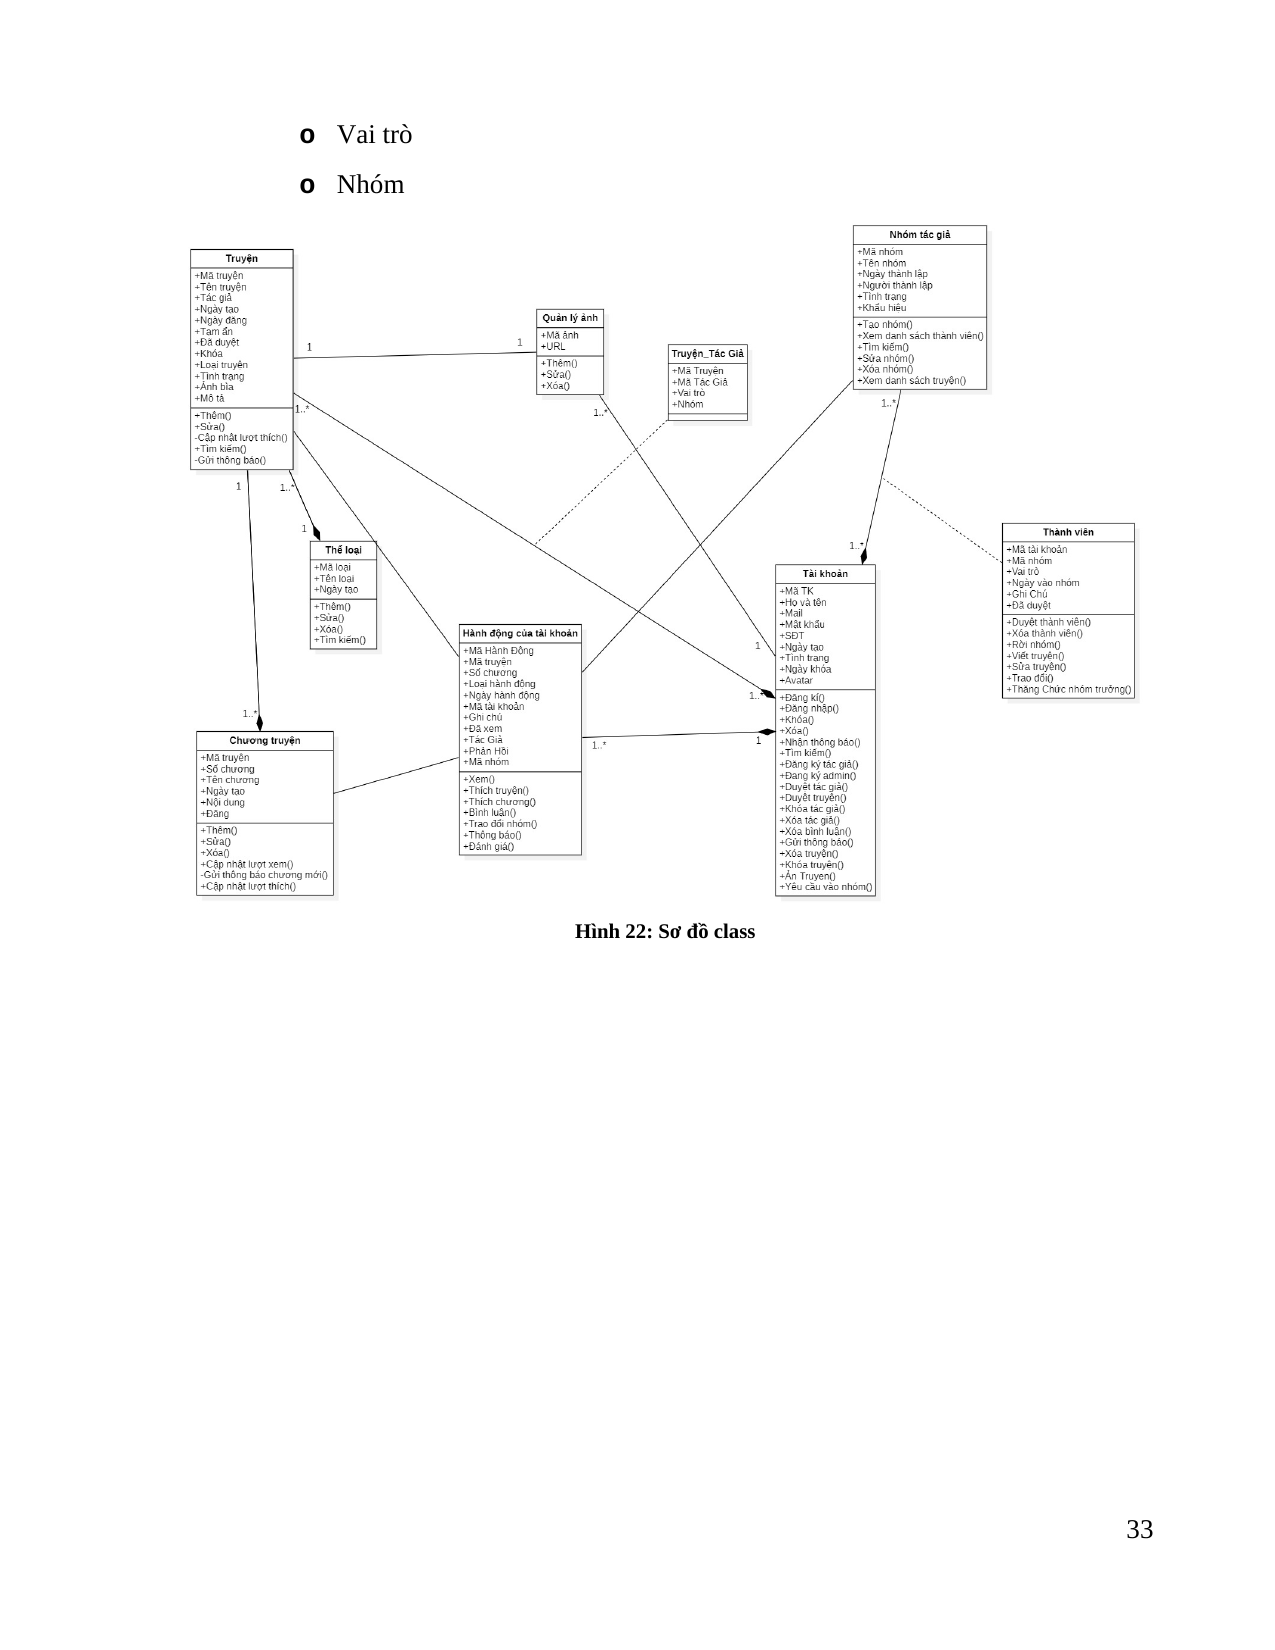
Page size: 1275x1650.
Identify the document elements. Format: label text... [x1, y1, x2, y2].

list Vai trò [299, 118, 1153, 152]
text Hình 22: Sơ đồ class [177, 919, 1153, 943]
list Nhóm [299, 168, 1153, 202]
picture [183, 218, 1147, 904]
